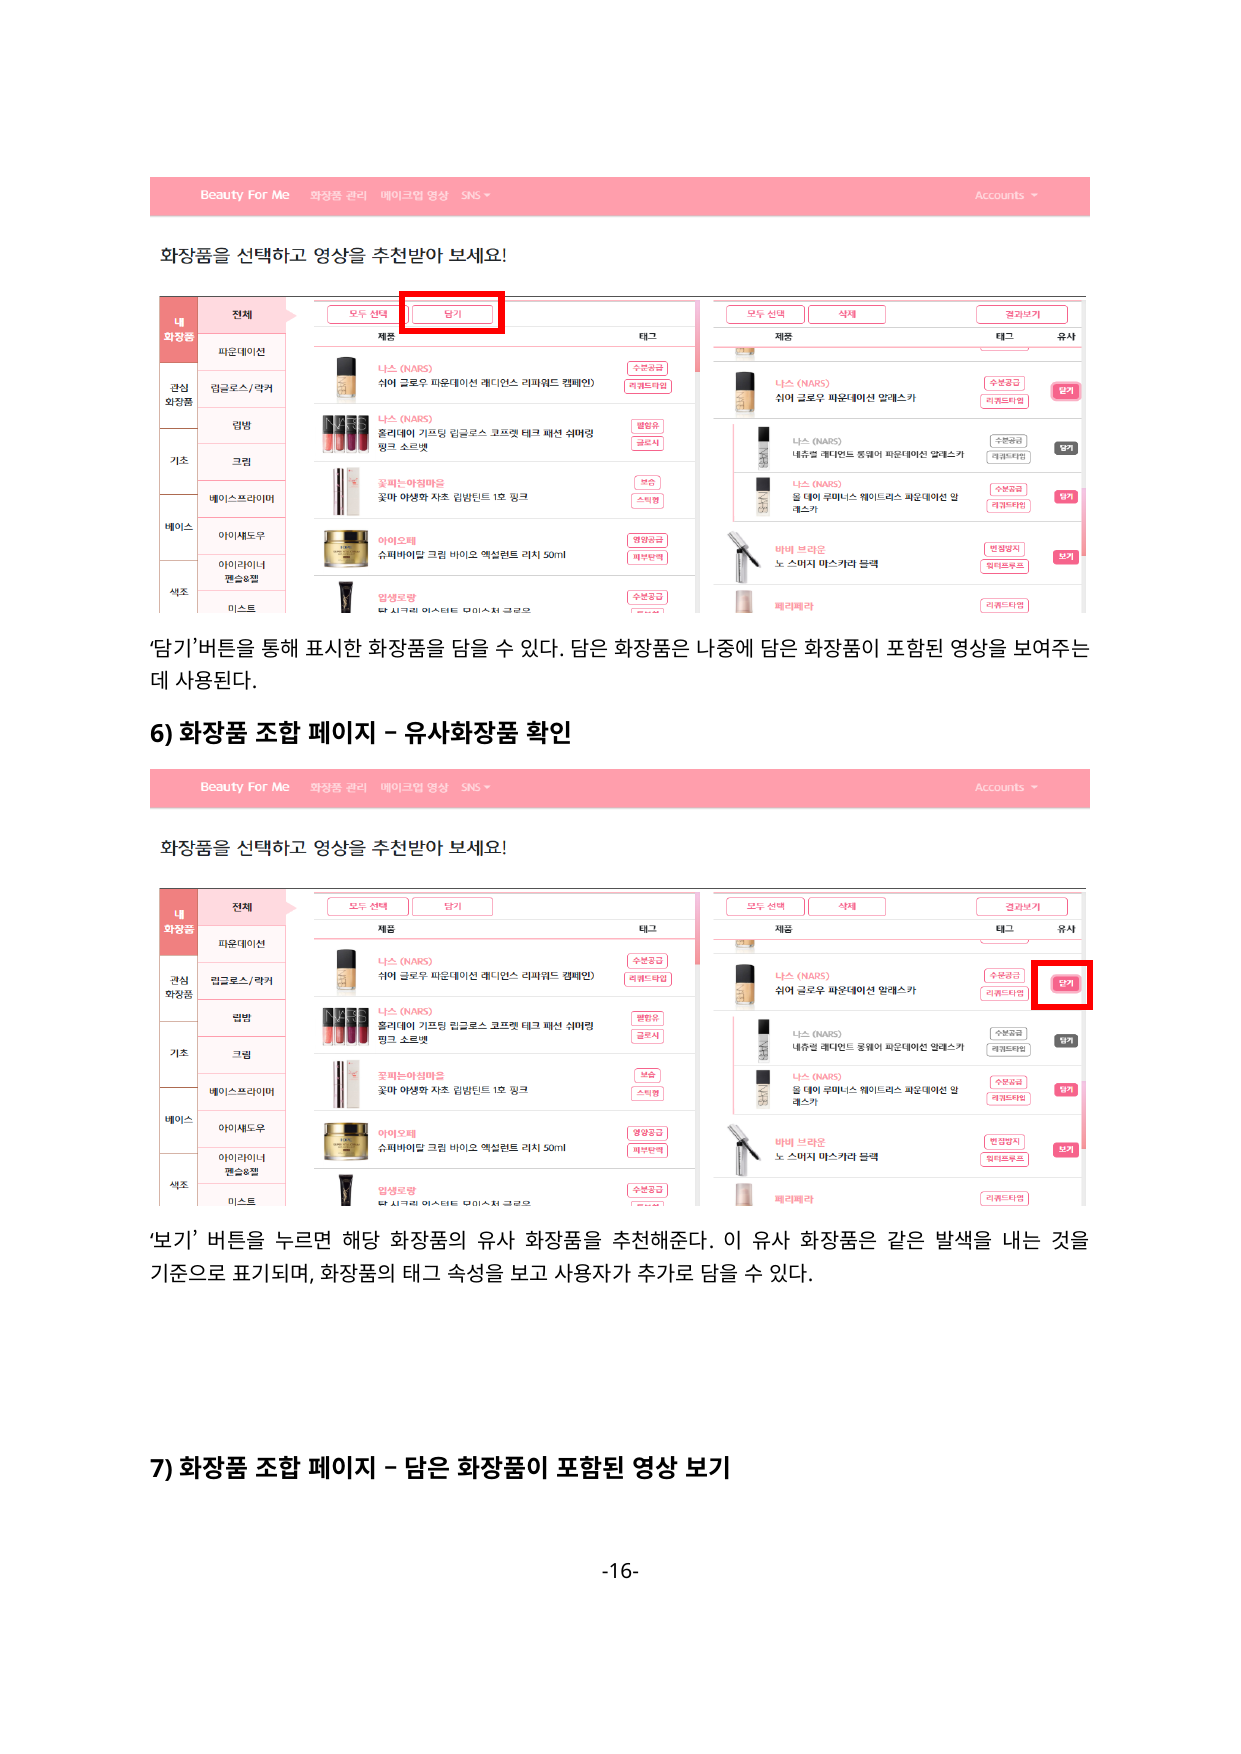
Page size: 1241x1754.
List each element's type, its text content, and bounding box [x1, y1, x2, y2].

text ‘보기’ 버튼을 누르면 해당 화장품의 유사 화장품을 추천해준다. 이 유사 화장품은 같은 발색을 내는 것을 기준으로 표기되며, 화장품의 태그 속성을 보고 사용자가 추가로 담을 수 있다. [150, 1224, 1090, 1287]
text 6) 화장품 조합 페이지 – 유사화장품 확인 [150, 714, 1090, 750]
text ‘담기’버튼을 통해 표시한 화장품을 담을 수 있다. 담은 화장품은 나중에 담은 화장품이 포함된 영상을 보여주는 데 사용된다. [150, 632, 1090, 695]
text 7) 화장품 조합 페이지 – 담은 화장품이 포함된 영상 보기 [150, 1448, 1090, 1484]
picture [150, 177, 1090, 613]
picture [1038, 966, 1087, 1004]
picture [150, 769, 1090, 1206]
